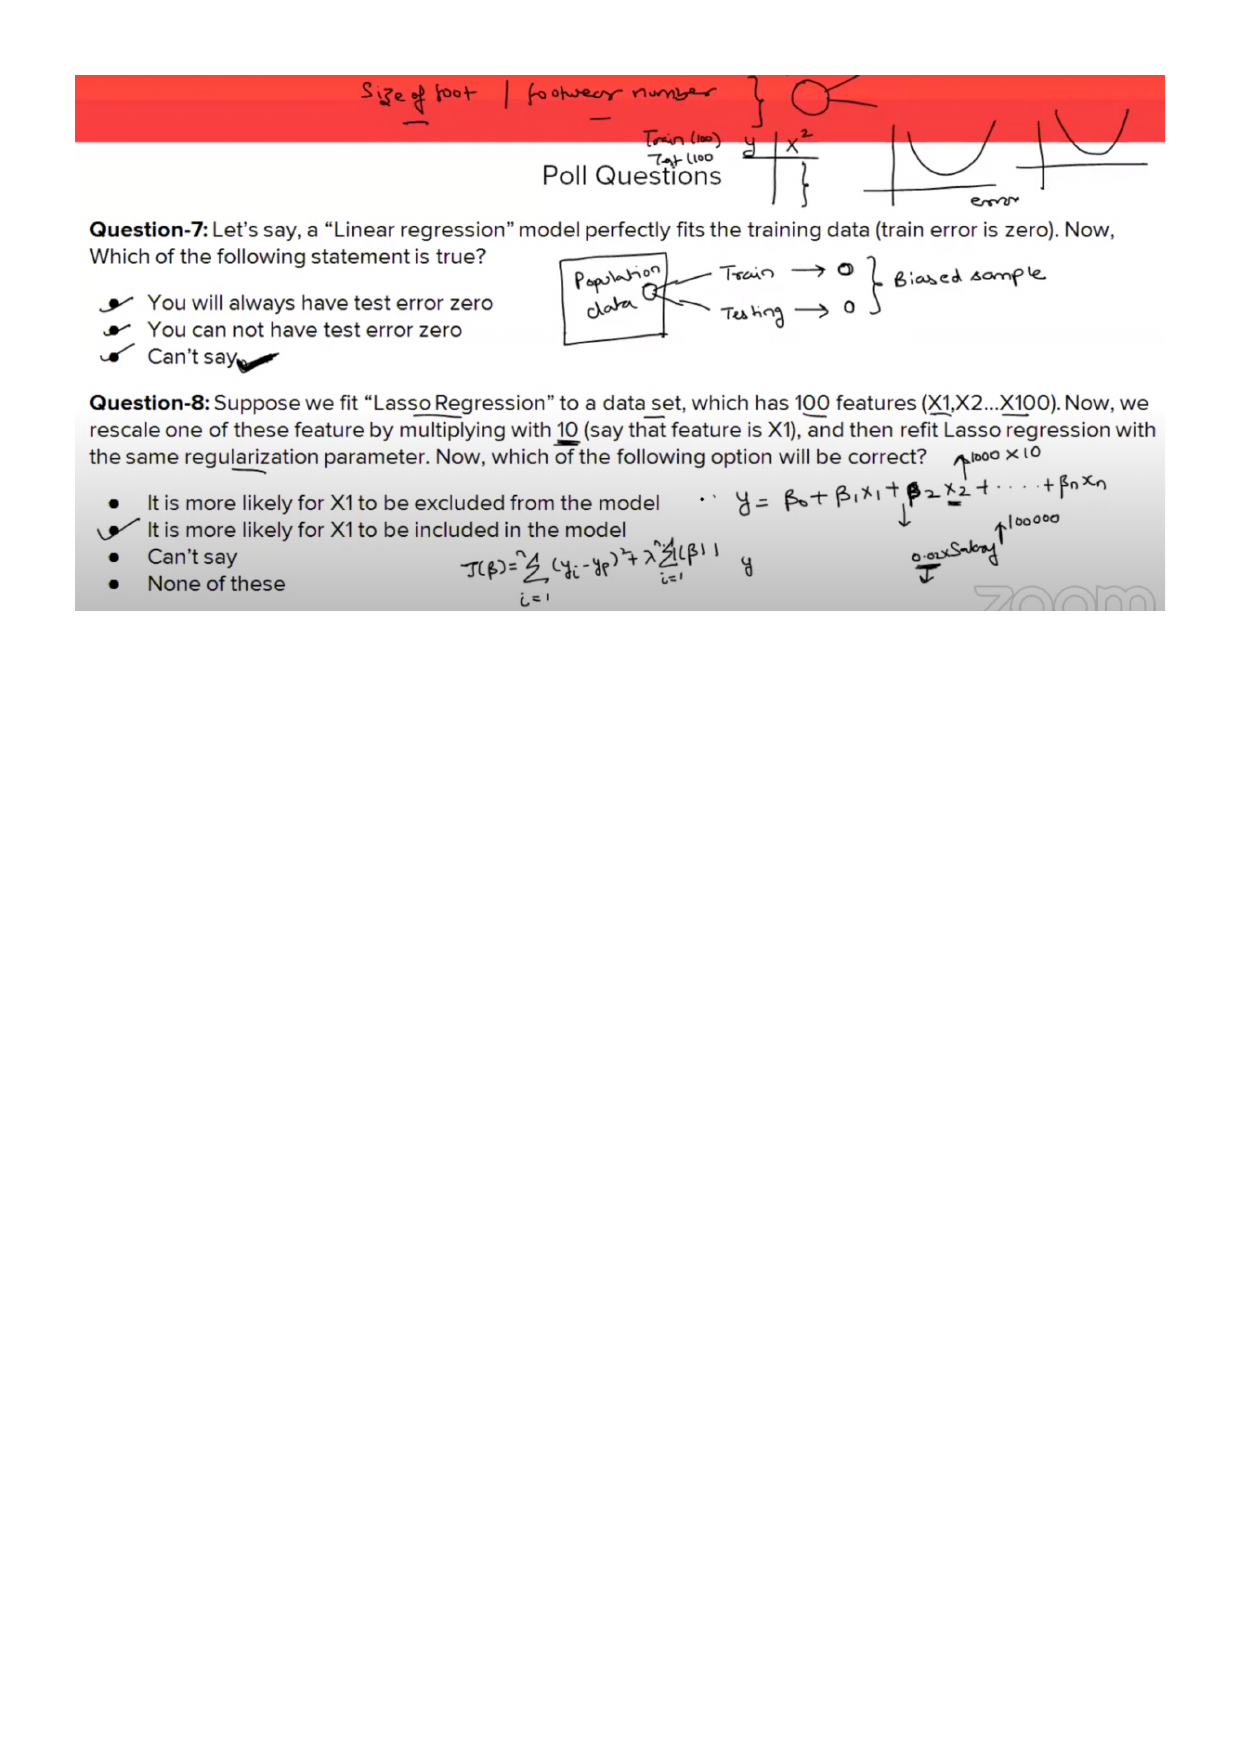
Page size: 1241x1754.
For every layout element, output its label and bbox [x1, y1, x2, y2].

picture [75, 75, 1166, 611]
